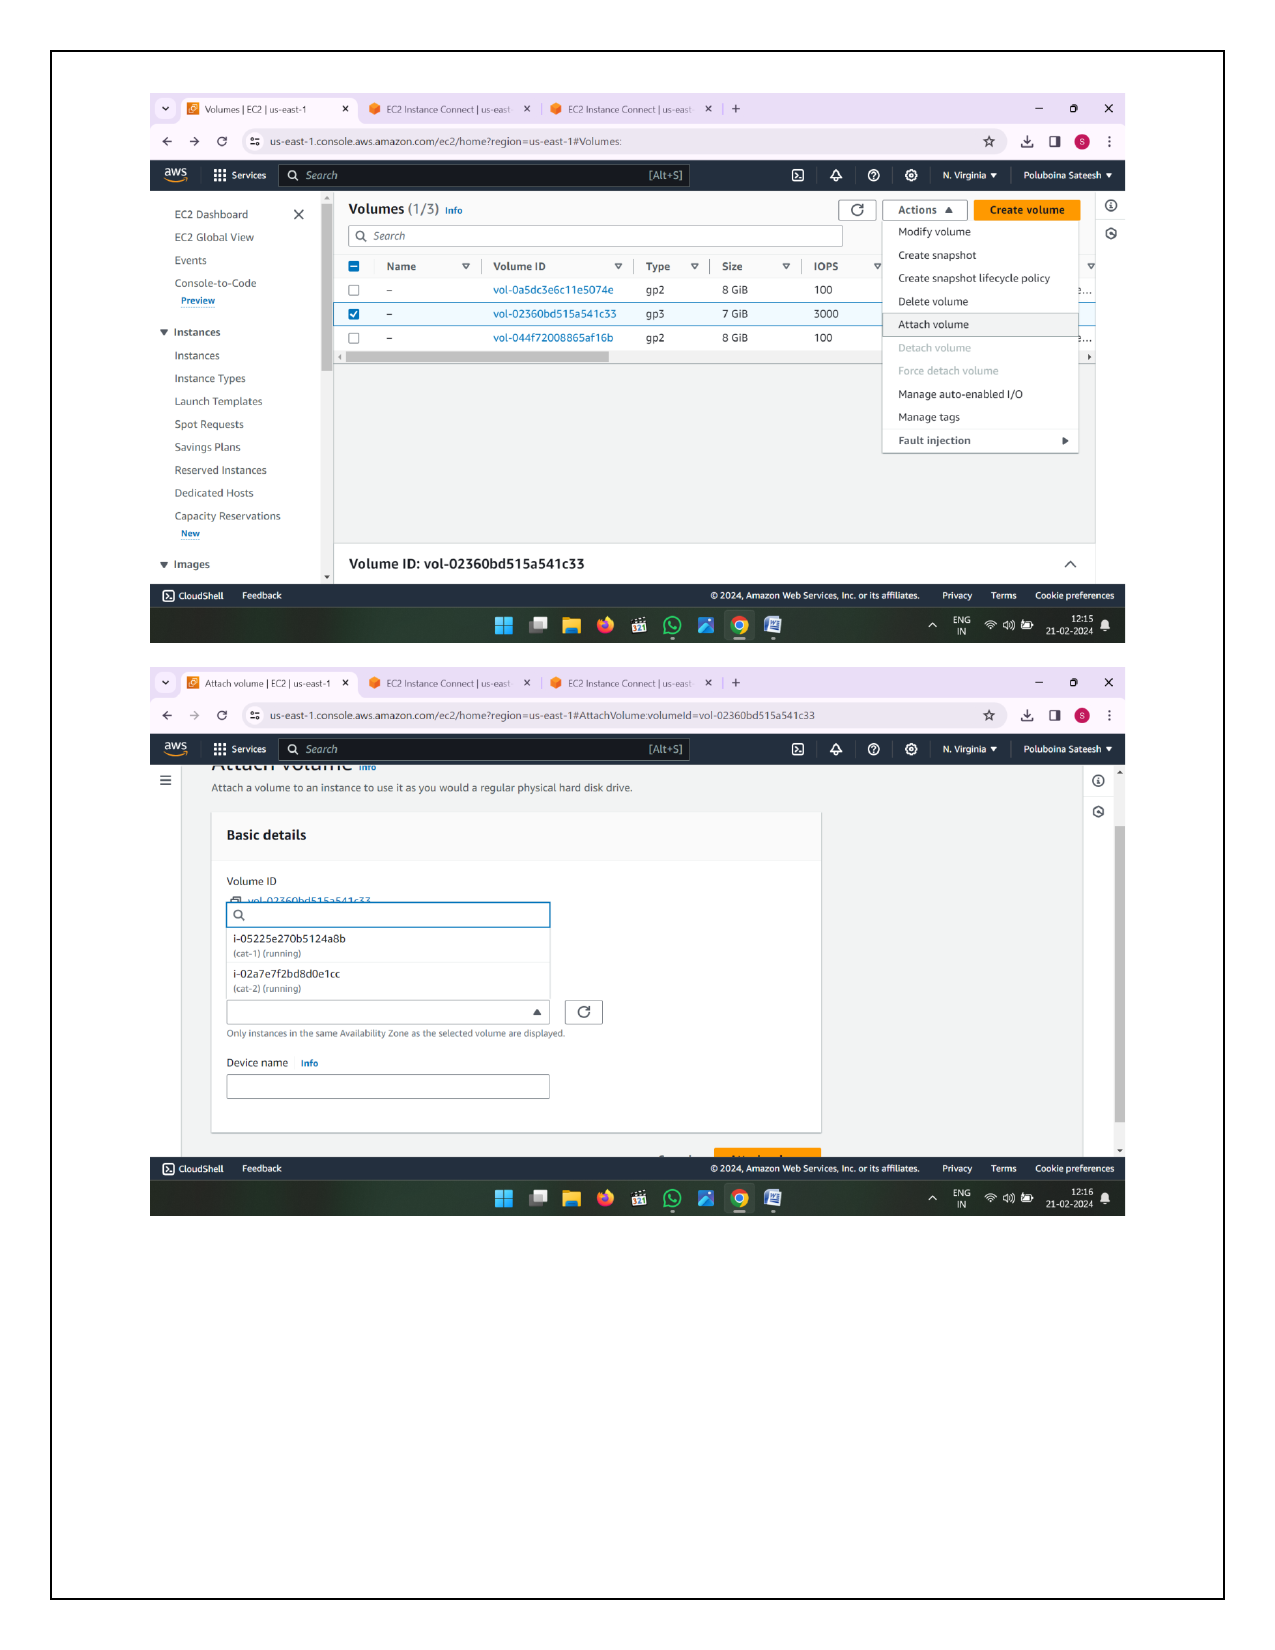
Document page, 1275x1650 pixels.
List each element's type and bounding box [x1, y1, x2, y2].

picture [150, 93, 1125, 643]
picture [150, 667, 1125, 1216]
